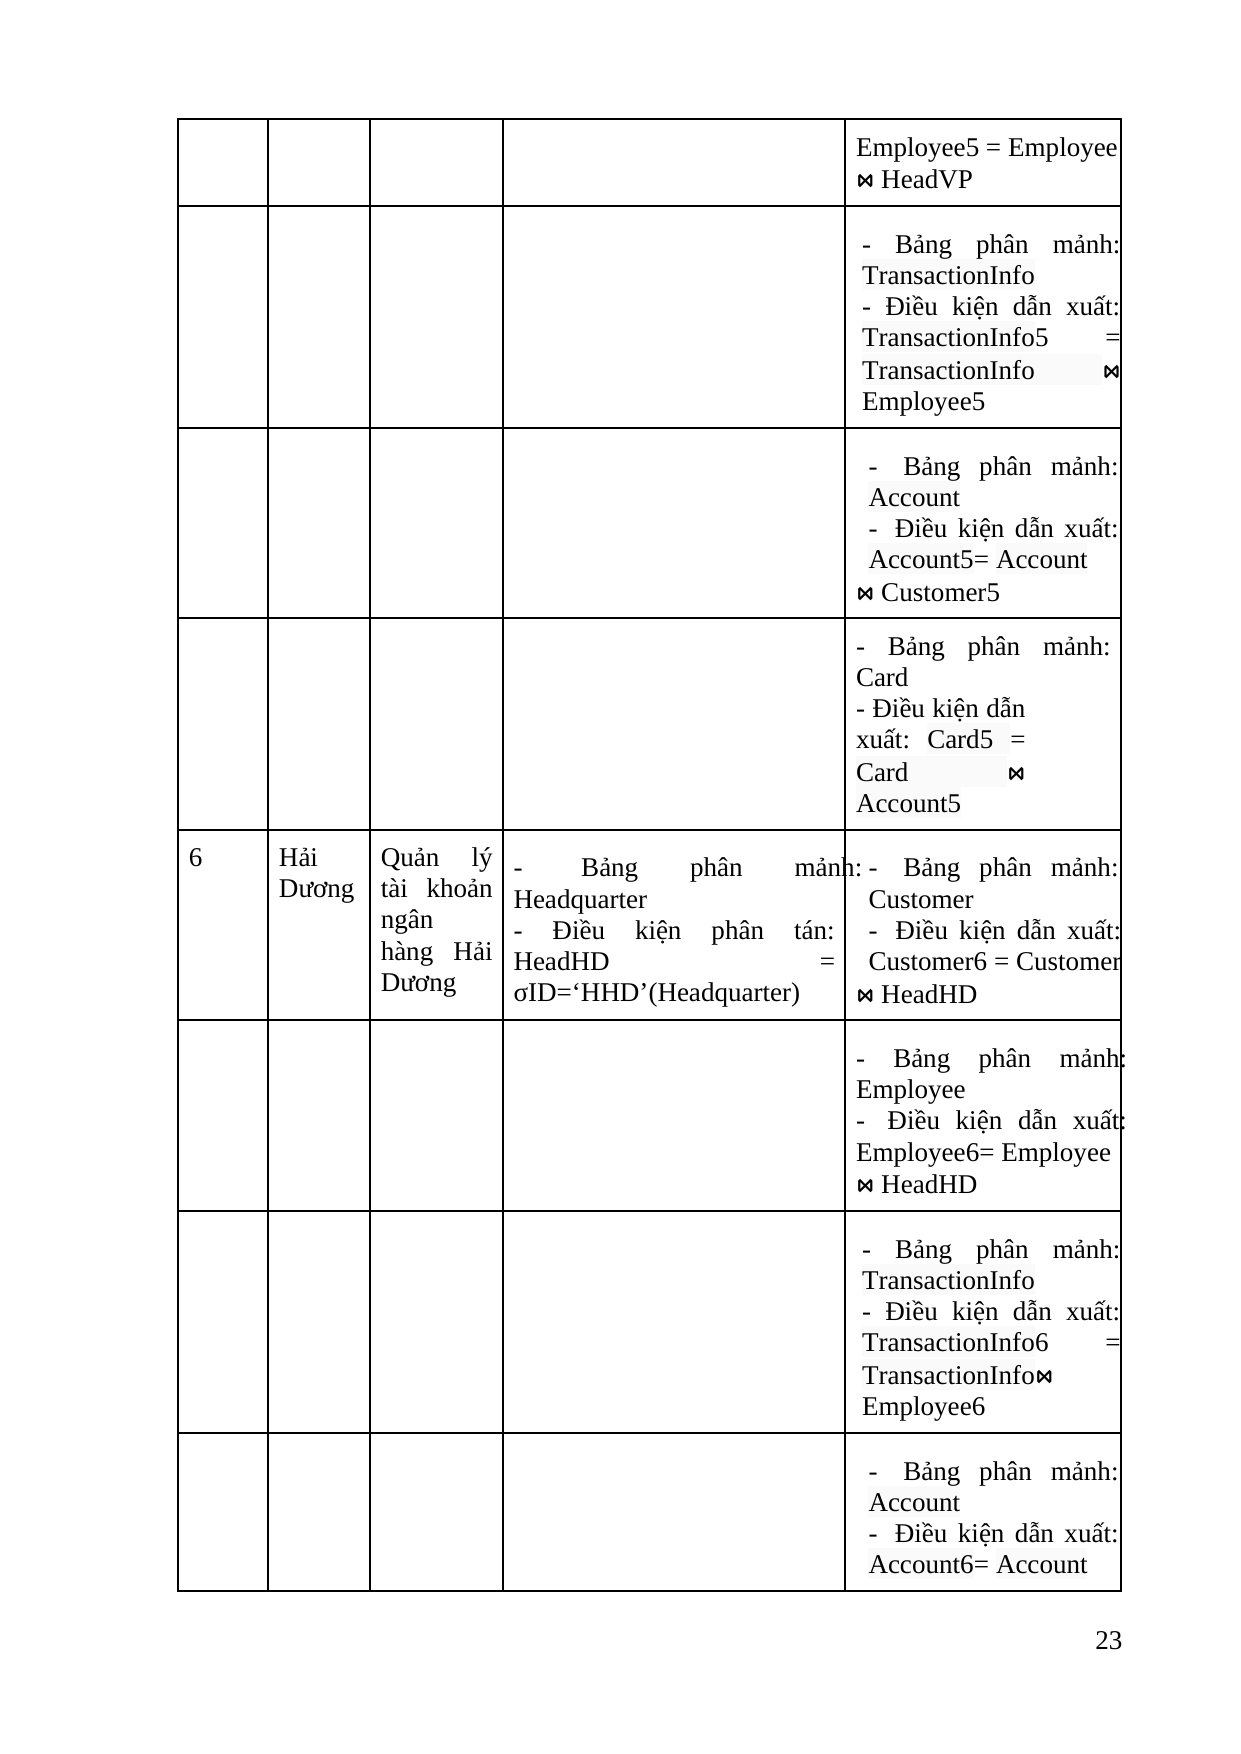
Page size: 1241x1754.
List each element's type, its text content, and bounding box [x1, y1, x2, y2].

table_cell [504, 1021, 844, 1210]
table_cell [504, 619, 844, 829]
table_cell [371, 120, 502, 205]
table_cell [179, 207, 267, 427]
table_cell [269, 1434, 369, 1589]
table_cell [504, 1434, 844, 1589]
table_cell - Bảng phân mảnh: Customer - Điều kiện dẫn xuất: Customer6 = Customer ⋈ HeadHD [846, 831, 1120, 1019]
table_cell [269, 619, 369, 829]
table_cell - Bảng phân mảnh: Employee - Điều kiện dẫn xuất: Employee6= Employee ⋈ HeadHD [846, 1021, 1120, 1210]
table_cell [371, 429, 502, 617]
table_cell [371, 207, 502, 427]
table_cell [269, 120, 369, 205]
table_cell [269, 207, 369, 427]
table_cell [269, 1212, 369, 1432]
table_cell [504, 1212, 844, 1432]
table_cell 6 [179, 831, 267, 1019]
table_cell [371, 1021, 502, 1210]
table_cell Hải Dương [269, 831, 369, 1019]
table_cell [179, 120, 267, 205]
table_cell [269, 429, 369, 617]
table_cell - Bảng phân mảnh: Account - Điều kiện dẫn xuất: Account5= Account ⋈ Customer5 [846, 429, 1120, 617]
table_cell [179, 1434, 267, 1589]
table_cell [179, 1021, 267, 1210]
table_cell - Bảng phân mảnh: Card - Điều kiện dẫn xuất: Card5 = Card ⋈ Account5 [846, 619, 1120, 829]
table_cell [846, 120, 1120, 205]
table_cell [504, 120, 844, 205]
table_cell Quản lý tài khoản ngân hàng Hải Dương [371, 831, 502, 1019]
table_cell - Bảng phân mảnh: TransactionInfo - Điều kiện dẫn xuất: TransactionInfo5 = TransactionInfo ⋈ Employee5 [846, 207, 1120, 427]
table_cell - Bảng phân mảnh: Headquarter - Điều kiện phân tán: HeadHD = σID=‘HHD’(Headquarter) [504, 831, 844, 1019]
table_cell - Bảng phân mảnh: TransactionInfo - Điều kiện dẫn xuất: TransactionInfo6 = TransactionInfo⋈ Employee6 [846, 1212, 1120, 1432]
table_cell [179, 619, 267, 829]
table_cell [504, 429, 844, 617]
table_cell [371, 1212, 502, 1432]
table_cell [269, 1021, 369, 1210]
table_cell [179, 1212, 267, 1432]
table_cell [504, 207, 844, 427]
table_cell [179, 429, 267, 617]
table_cell [371, 1434, 502, 1589]
table_cell [371, 619, 502, 829]
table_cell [846, 1434, 1120, 1589]
